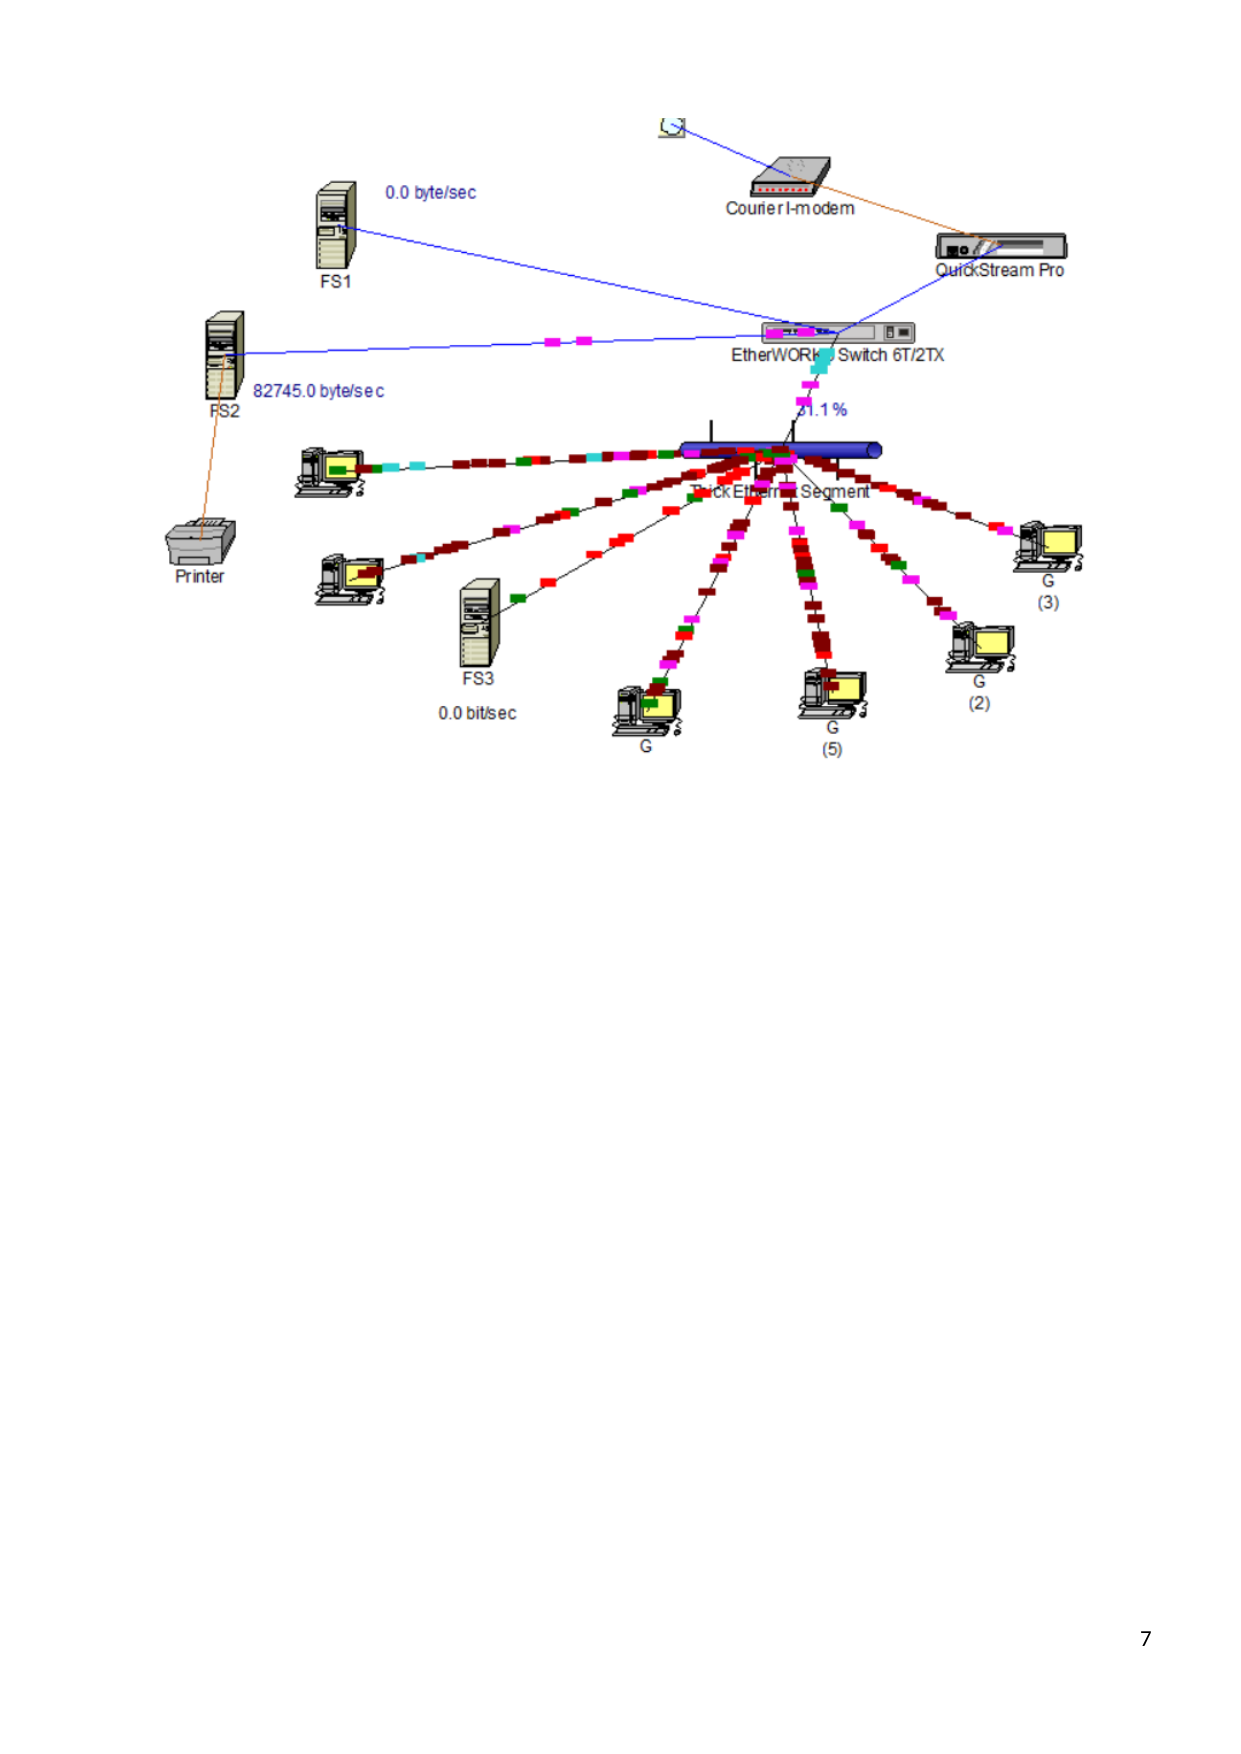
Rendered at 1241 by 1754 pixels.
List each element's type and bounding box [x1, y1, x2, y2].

picture [147, 118, 1134, 783]
